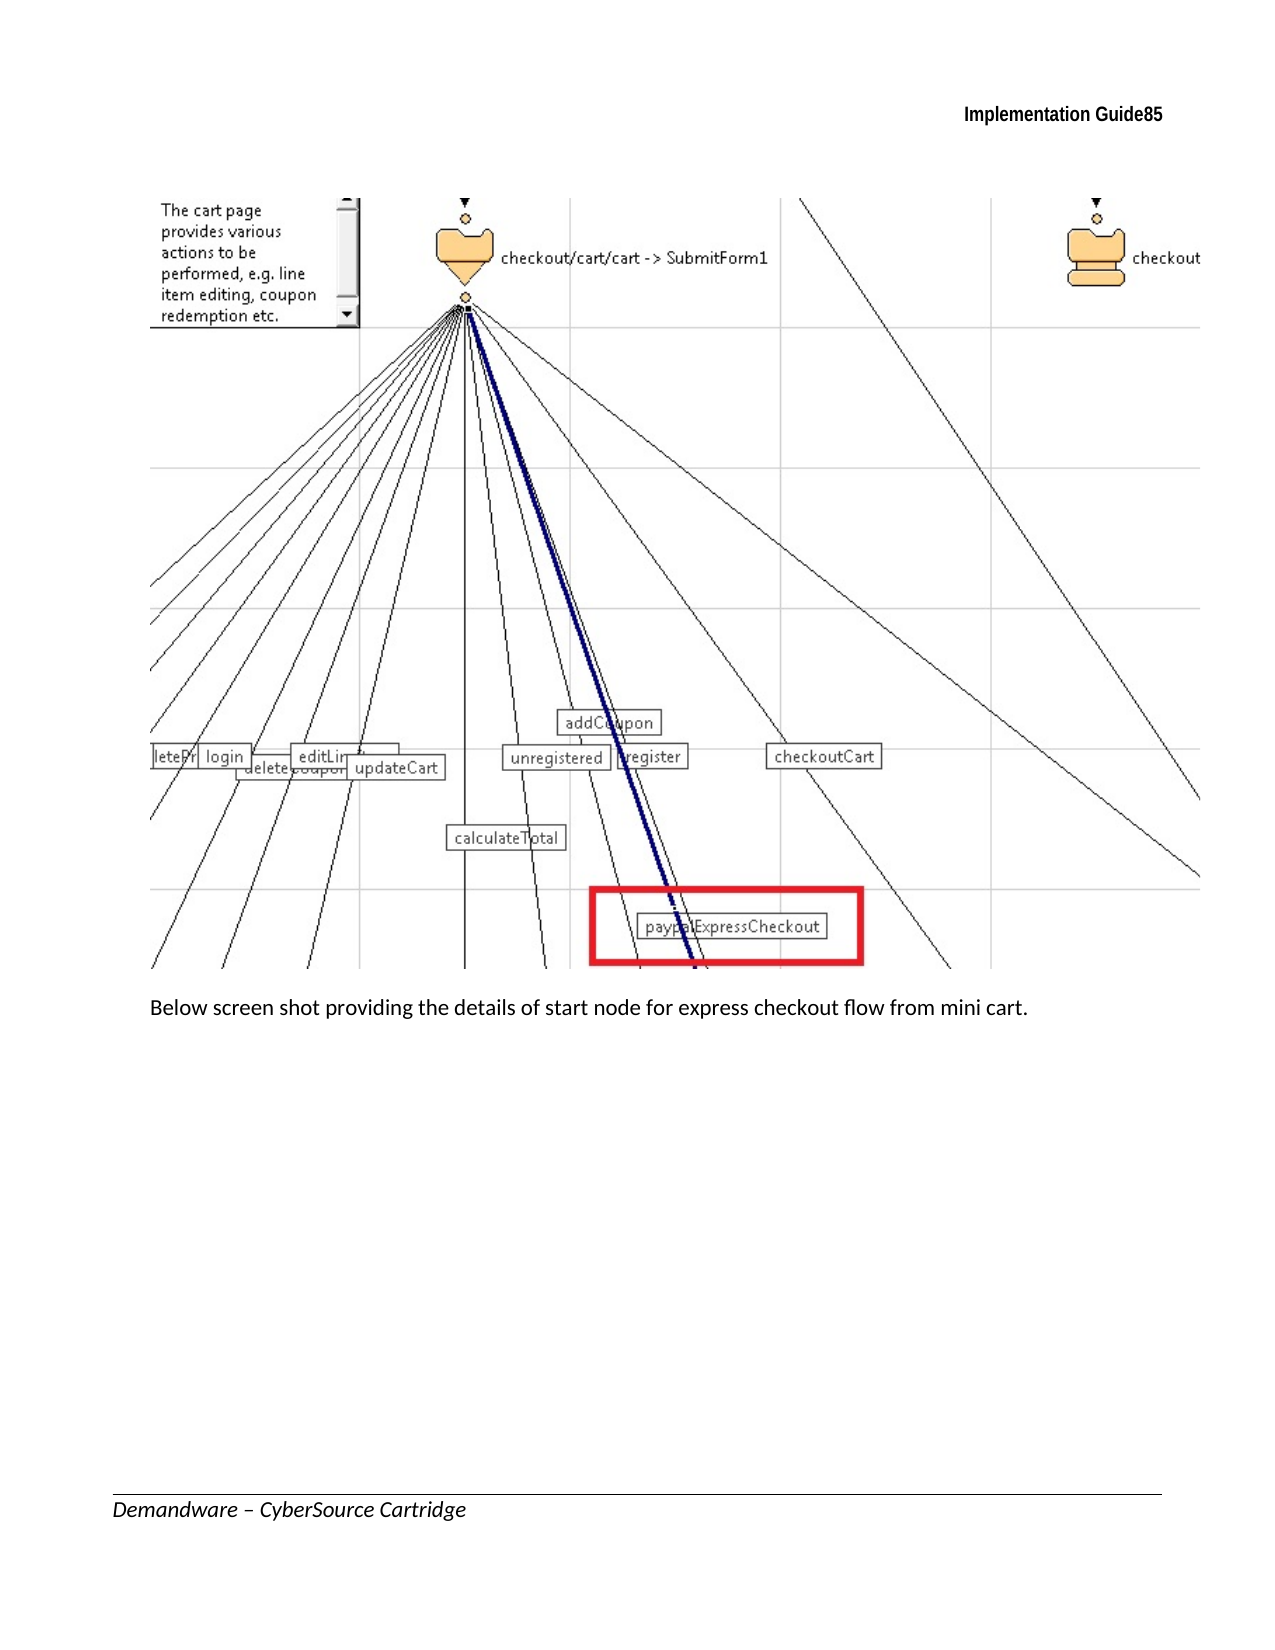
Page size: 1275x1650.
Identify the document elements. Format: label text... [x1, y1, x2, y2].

text Below screen shot providing the details of start node for express checkout flow from mini cart. [150, 993, 1162, 1021]
picture [150, 198, 1200, 969]
